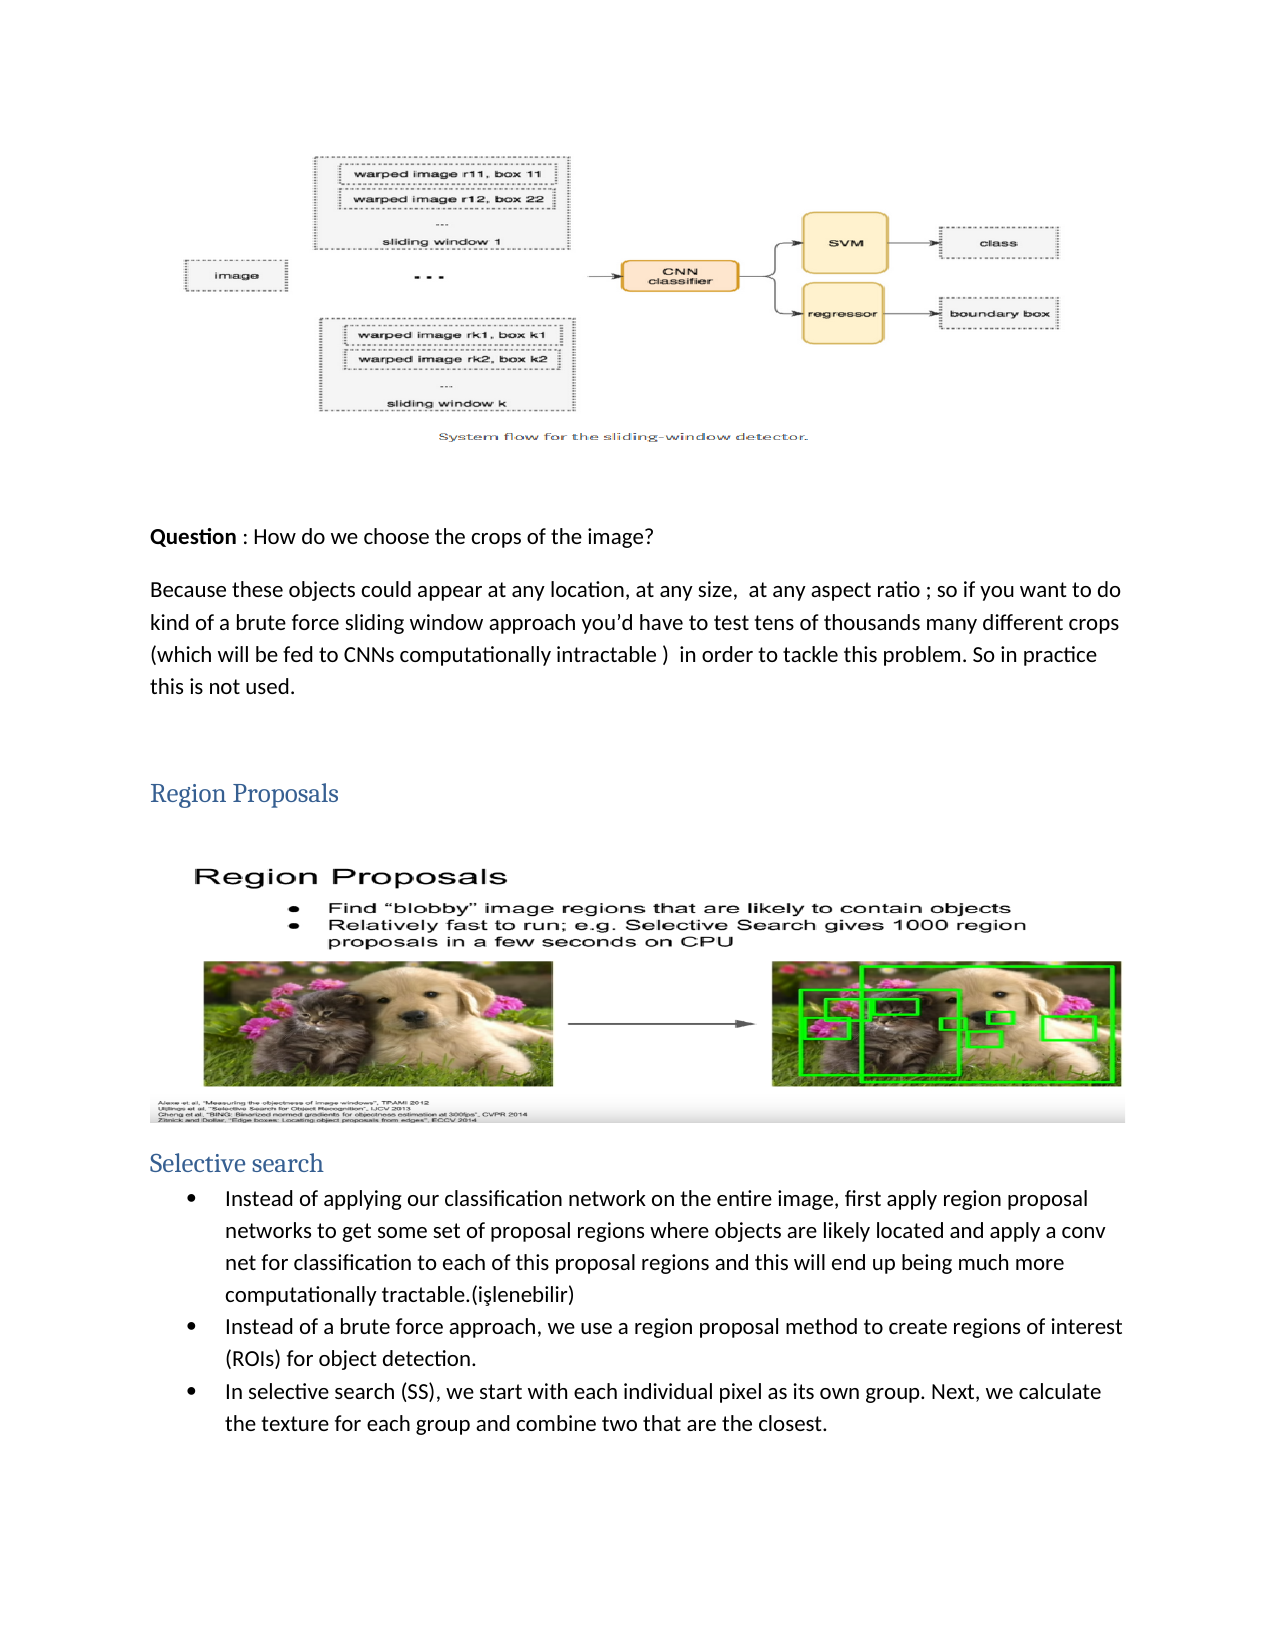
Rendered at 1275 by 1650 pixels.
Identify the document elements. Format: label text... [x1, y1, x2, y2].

list In selective search (SS), we start with each individual pixel as its own group. Next, we calculate the texture for each group and combine two that are the closest. [187, 1377, 1125, 1437]
subtitle Region Proposals [150, 778, 1125, 809]
picture [150, 150, 1125, 445]
list Instead of applying our classification network on the entire image, first apply region proposal networks to get some set of proposal regions where objects are likely located and apply a conv net for classification to each of this proposal regions and this will end up being much more computationally tractable.(işlenebilir) [187, 1184, 1125, 1308]
subtitle Selective search [150, 1148, 1125, 1179]
text Question : How do we choose the crops of the image? [150, 522, 1125, 550]
picture [150, 866, 1125, 1123]
text Because these objects could appear at any location, at any size, at any aspect ratio ; so if you want to do kind of a brute force sliding window approach you’d have to test tens of thousands many different crops (which will be fed to CNNs computationally intractable ) in order to tackle this problem. So in practice this is not used. [150, 575, 1125, 700]
list Instead of a brute force approach, we use a region proposal method to create regions of interest (ROIs) for object detection. [187, 1312, 1125, 1373]
